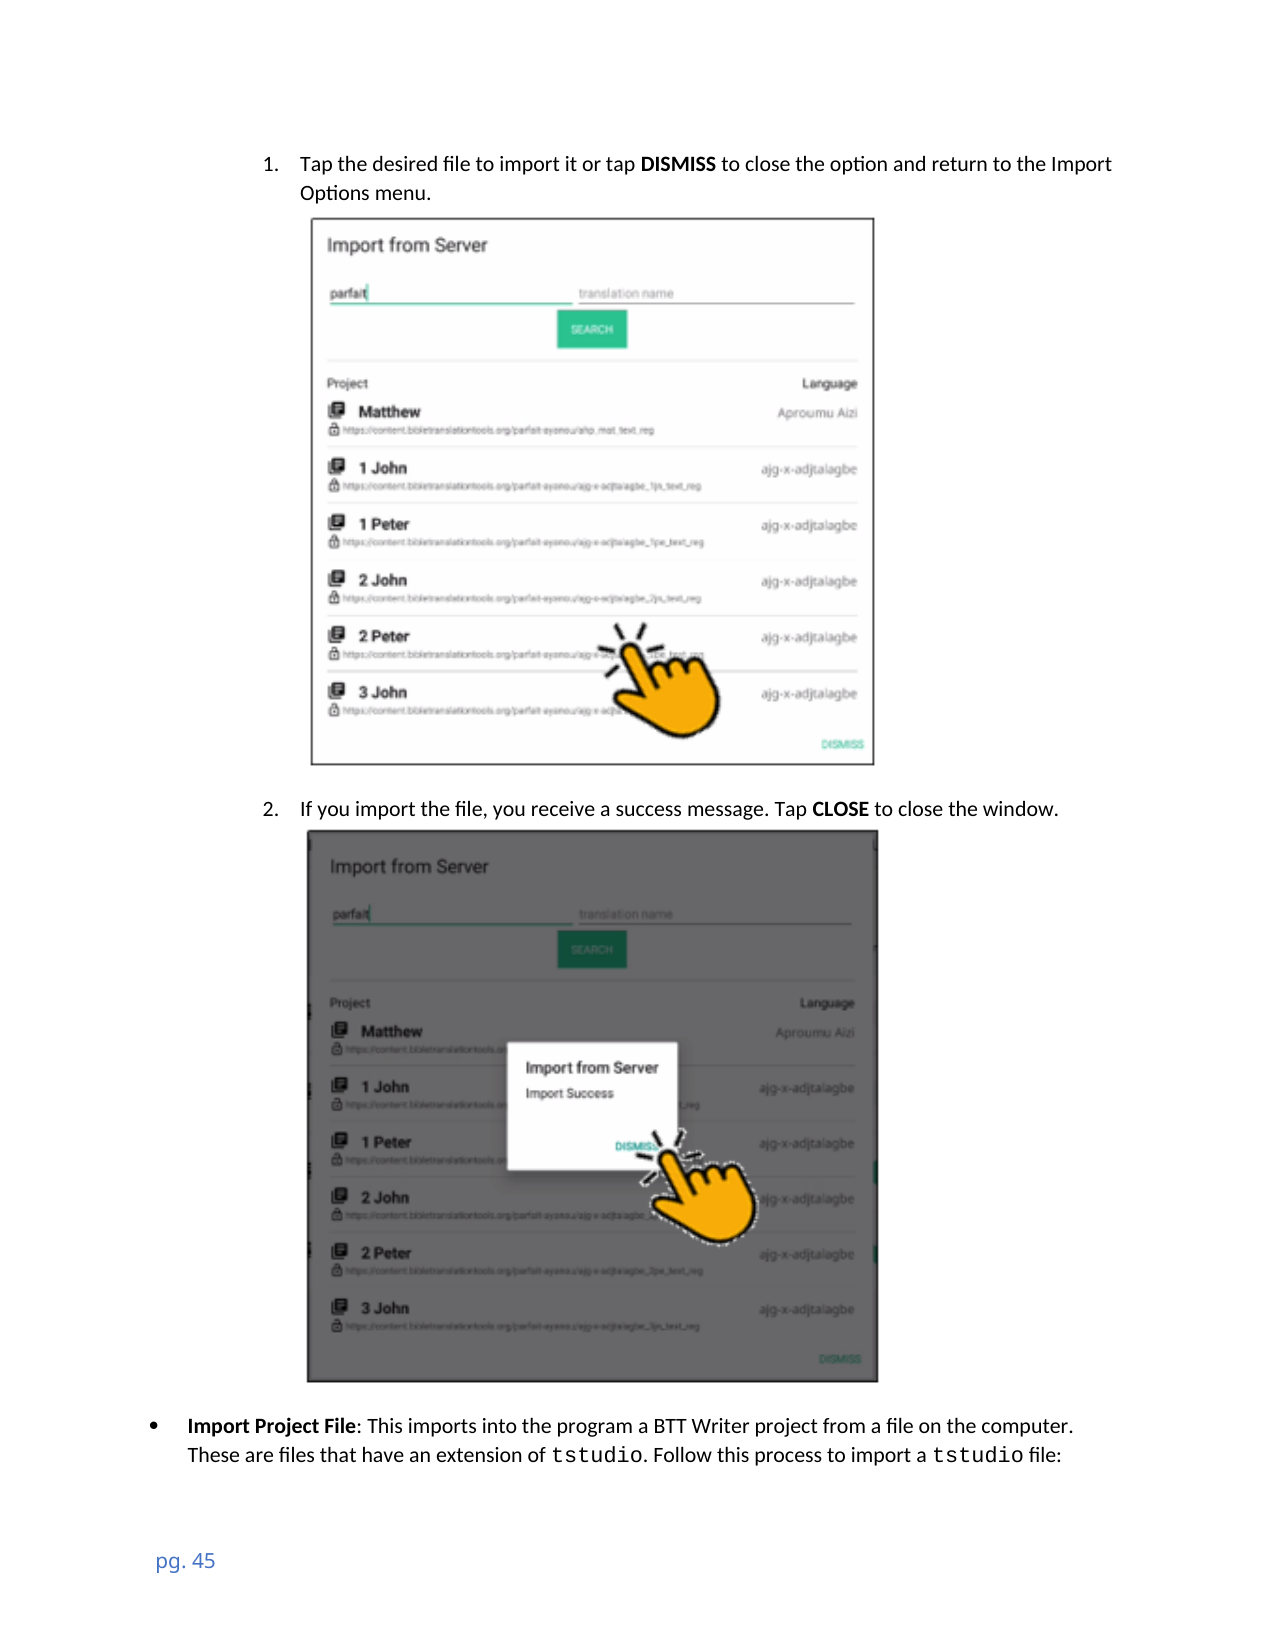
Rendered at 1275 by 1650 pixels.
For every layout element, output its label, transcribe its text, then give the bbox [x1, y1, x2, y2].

list Import Project File: This imports into the program a BTT Writer project from a file on the computer. These are files that have an extension of tstudio. Follow this process to import a tstudio file: [150, 1413, 1125, 1469]
picture [300, 823, 886, 1394]
picture [300, 207, 886, 777]
